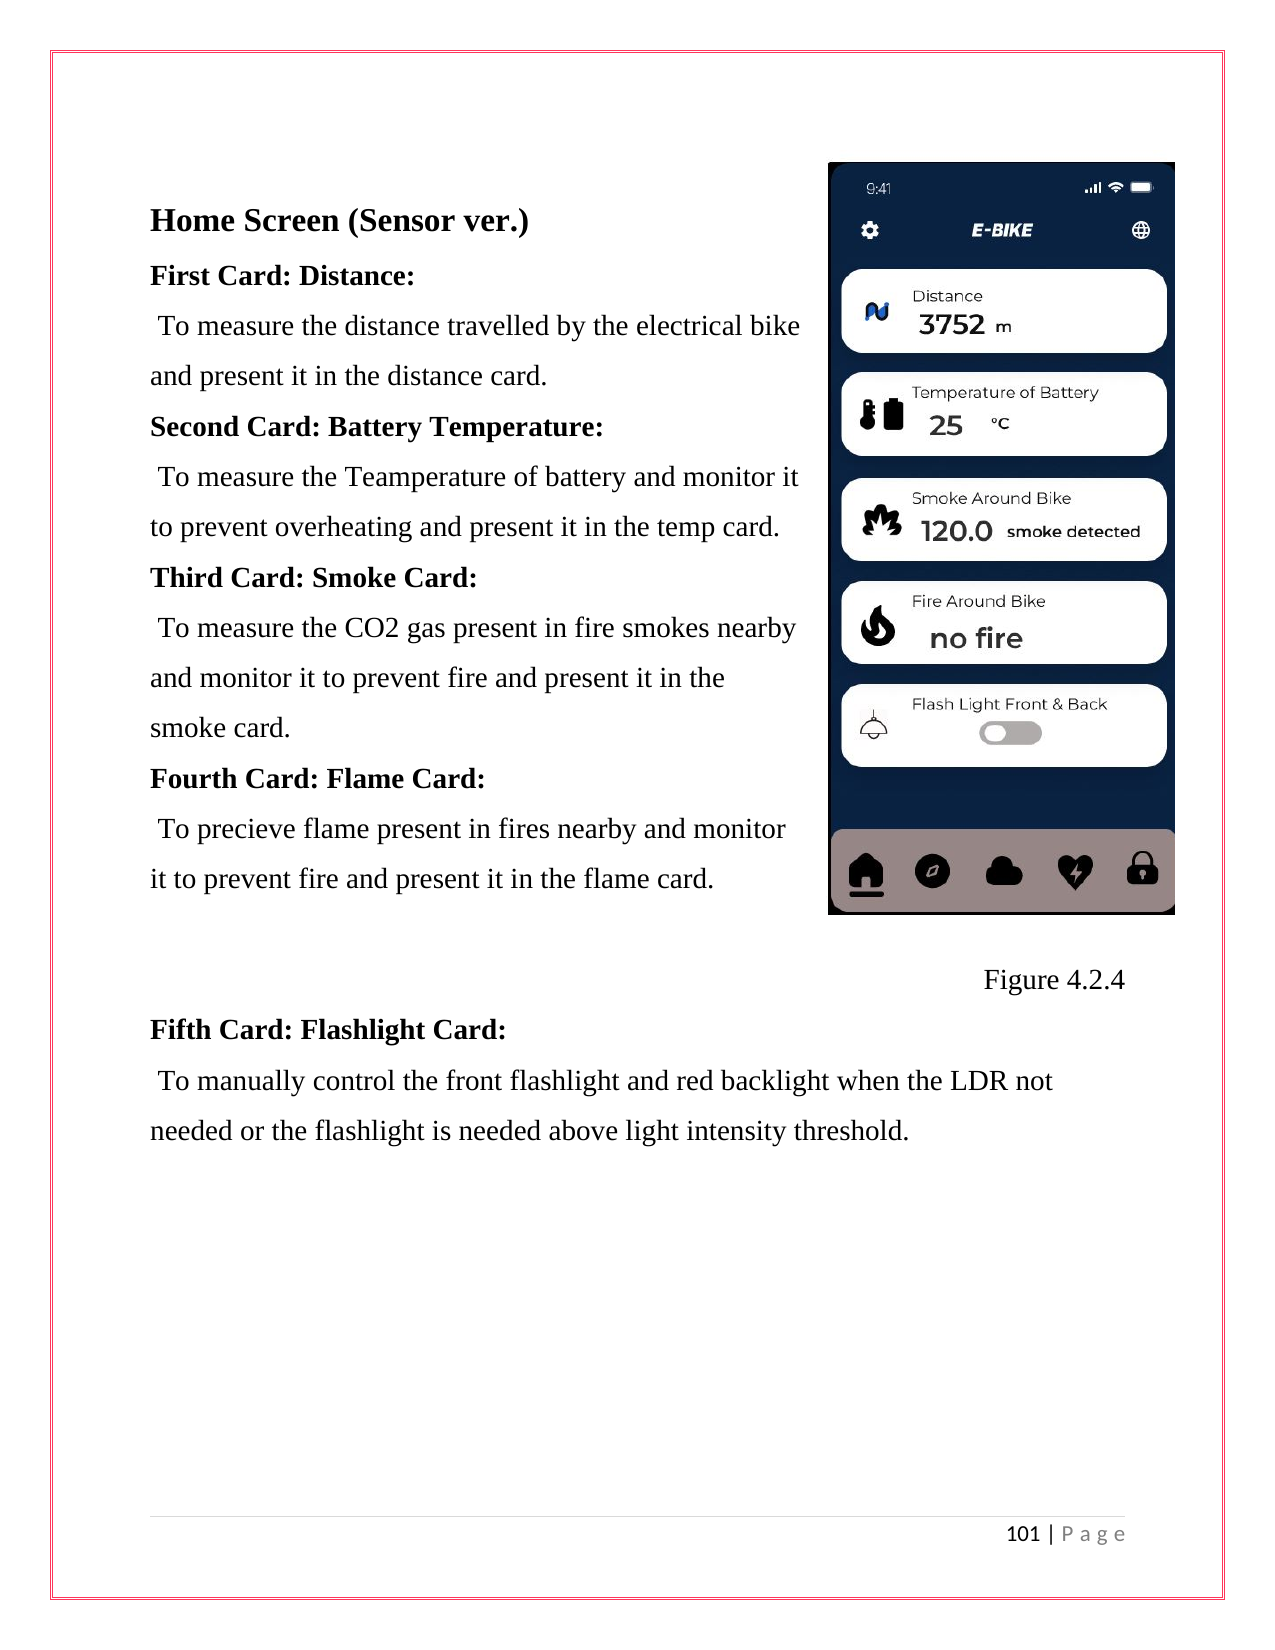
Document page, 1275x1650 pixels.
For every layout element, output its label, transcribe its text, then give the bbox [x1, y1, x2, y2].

text To measure the CO2 gas present in fire smokes nearby and monitor it to prevent fire and present it in the smoke card. [150, 610, 825, 744]
text Second Card: Battery Temperature: [150, 409, 825, 442]
text Fifth Card: Flashlight Card: [150, 1012, 1125, 1046]
text To manually control the front flashlight and red backlight when the LDR not needed or the flashlight is needed above light intensity threshold. [150, 1063, 1125, 1147]
picture [825, 150, 1175, 912]
text Third Card: Smoke Card: [150, 560, 825, 593]
text To precieve flame present in fires nearby and monitor it to prevent fire and present it in the flame card. [150, 811, 825, 895]
text To measure the distance travelled by the electrical bike and present it in the distance card. [150, 308, 825, 392]
text To measure the Teamperature of battery and monitor it to prevent overheating and present it in the temp card. [150, 459, 825, 543]
text Home Screen (Sensor ver.) [150, 200, 825, 239]
text Fourth Card: Flame Card: [150, 761, 825, 794]
text First Card: Distance: [150, 258, 825, 291]
text Figure 4.2.4 [150, 962, 1125, 996]
